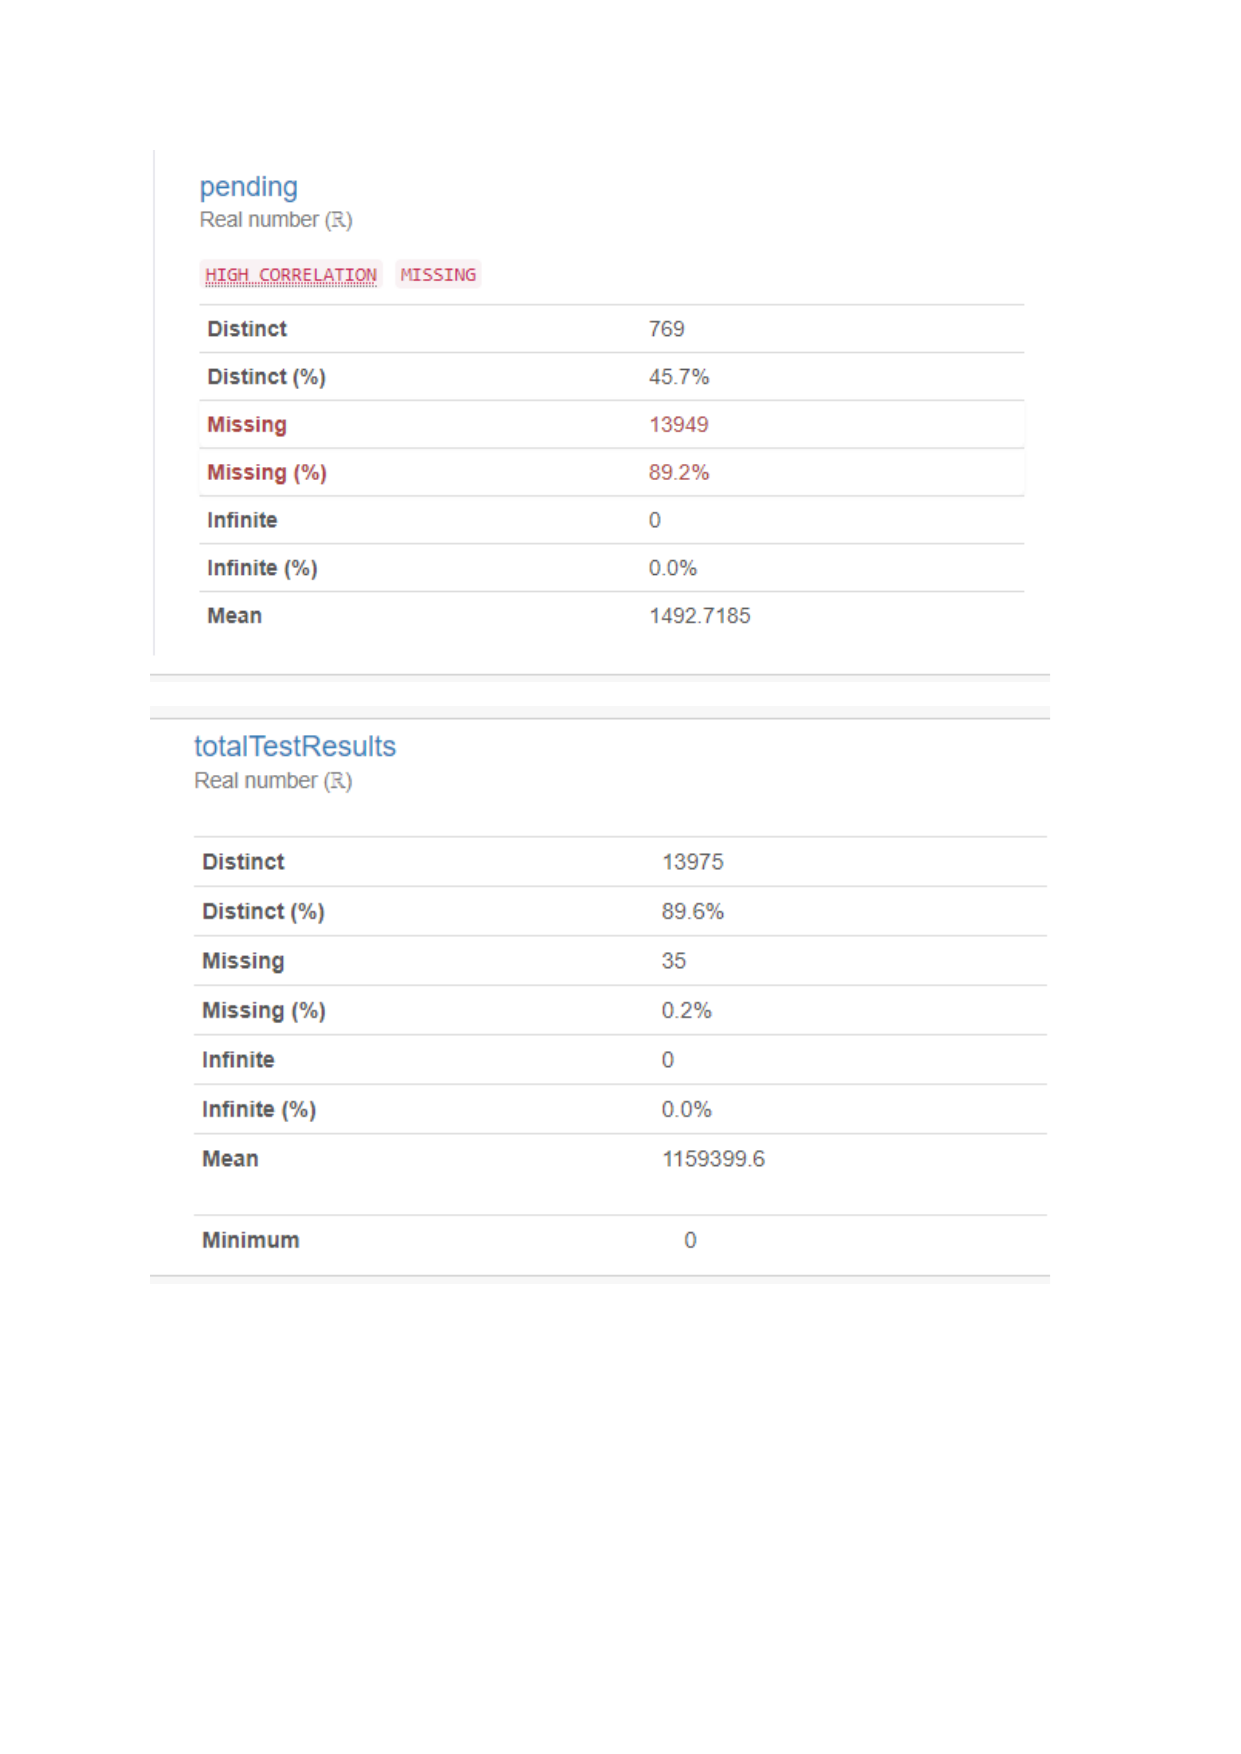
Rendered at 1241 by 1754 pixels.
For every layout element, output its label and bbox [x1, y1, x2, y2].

picture [150, 706, 1050, 1284]
picture [150, 150, 1050, 682]
